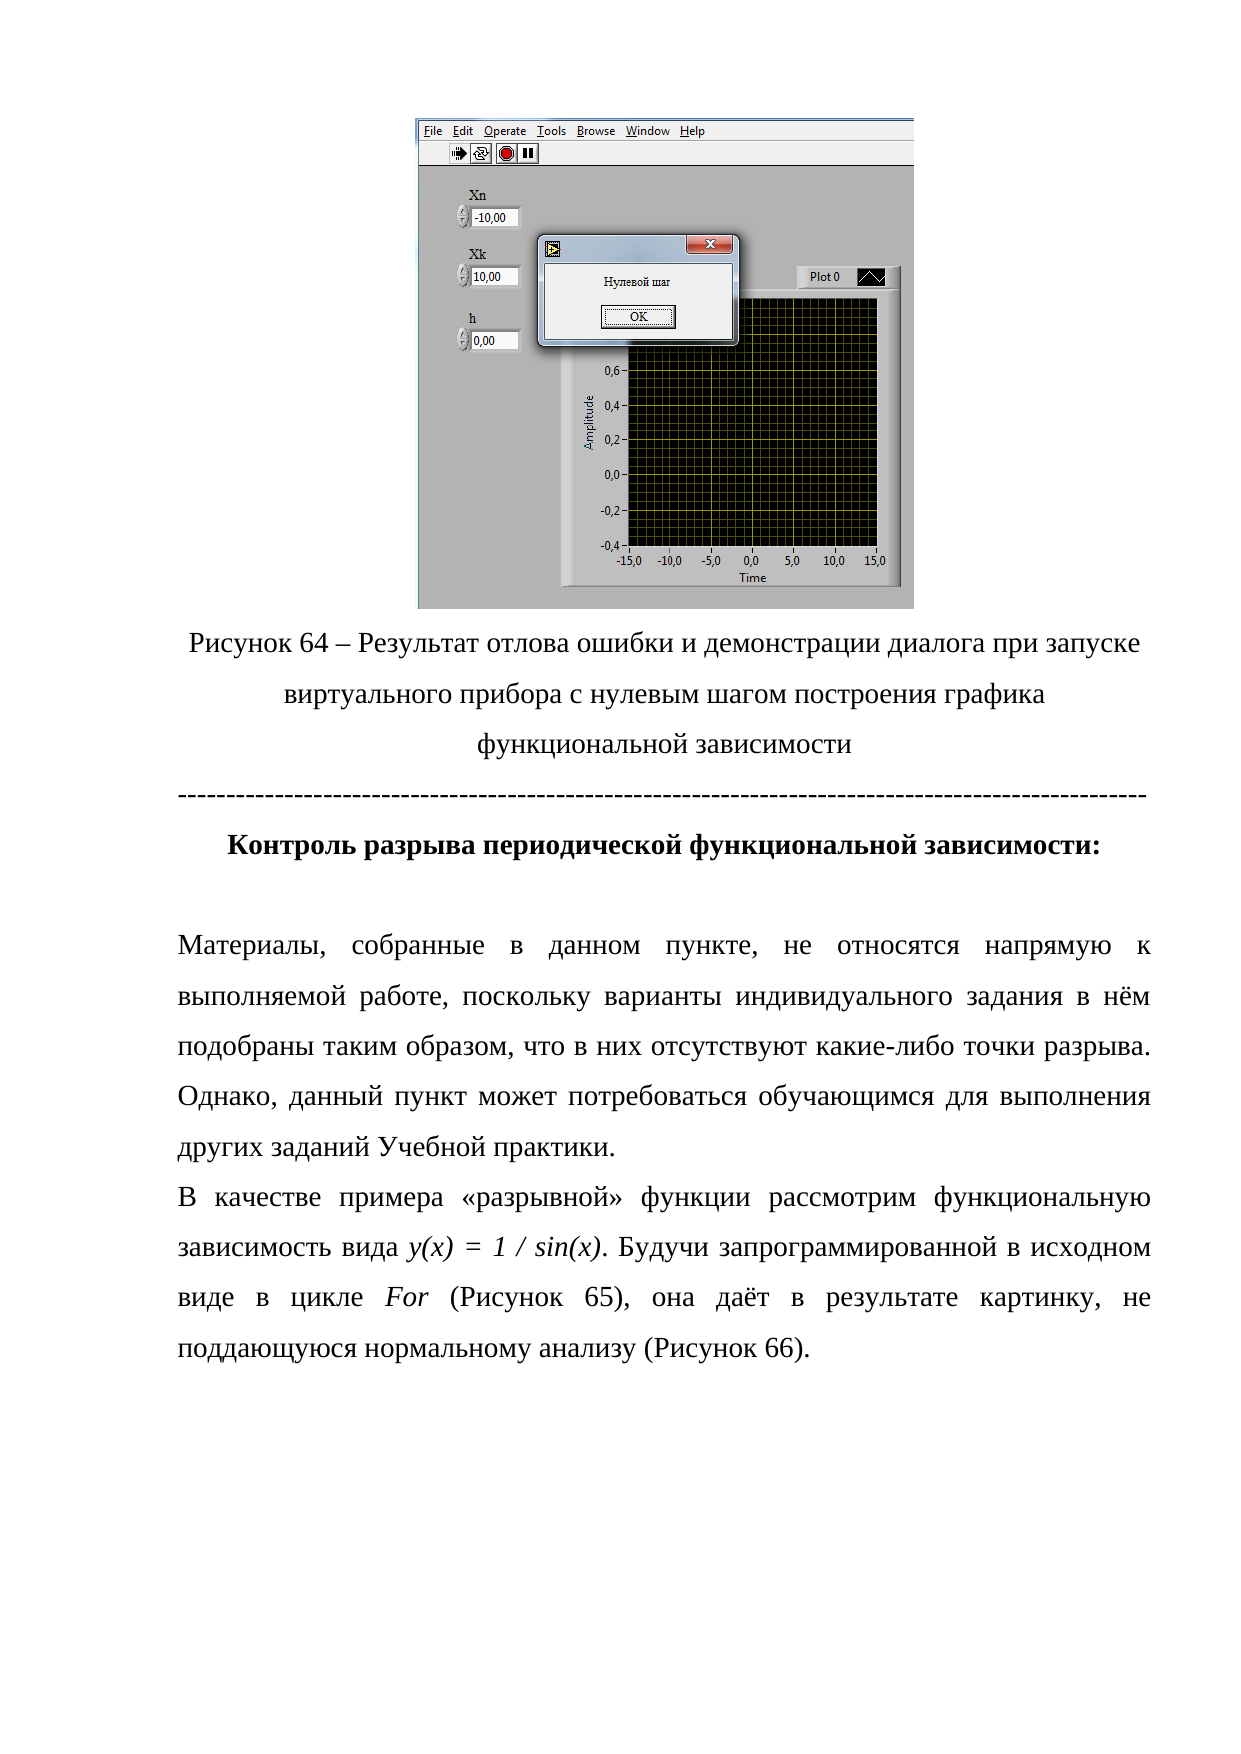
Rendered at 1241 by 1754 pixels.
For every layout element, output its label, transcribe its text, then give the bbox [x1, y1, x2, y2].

text Контроль разрыва периодической функциональной зависимости: [177, 827, 1152, 860]
text Материалы, собранные в данном пункте, не относятся напрямую к выполняемой работе, поскольку варианты индивидуального задания в нём подобраны таким образом, что в них отсутствуют какие-либо точки разрыва. Однако, данный пункт может потребоваться обучающимся для выполнения других заданий Учебной практики. [177, 927, 1152, 1162]
text ---------------------------------------------------------------------------------------------------- [177, 776, 1152, 810]
text Рисунок 64 – Результат отлова ошибки и демонстрации диалога при запуске виртуального прибора с нулевым шагом построения графика функциональной зависимости [177, 626, 1152, 760]
text В качестве примера «разрывной» функции рассмотрим функциональную зависимость вида y(x) = 1 / sin(x). Будучи запрограммированной в исходном виде в цикле For (Рисунок 65), она даёт в результате картинку, не поддающуюся нормальному анализу (Рисунок 66). [177, 1179, 1152, 1363]
picture [415, 118, 914, 609]
